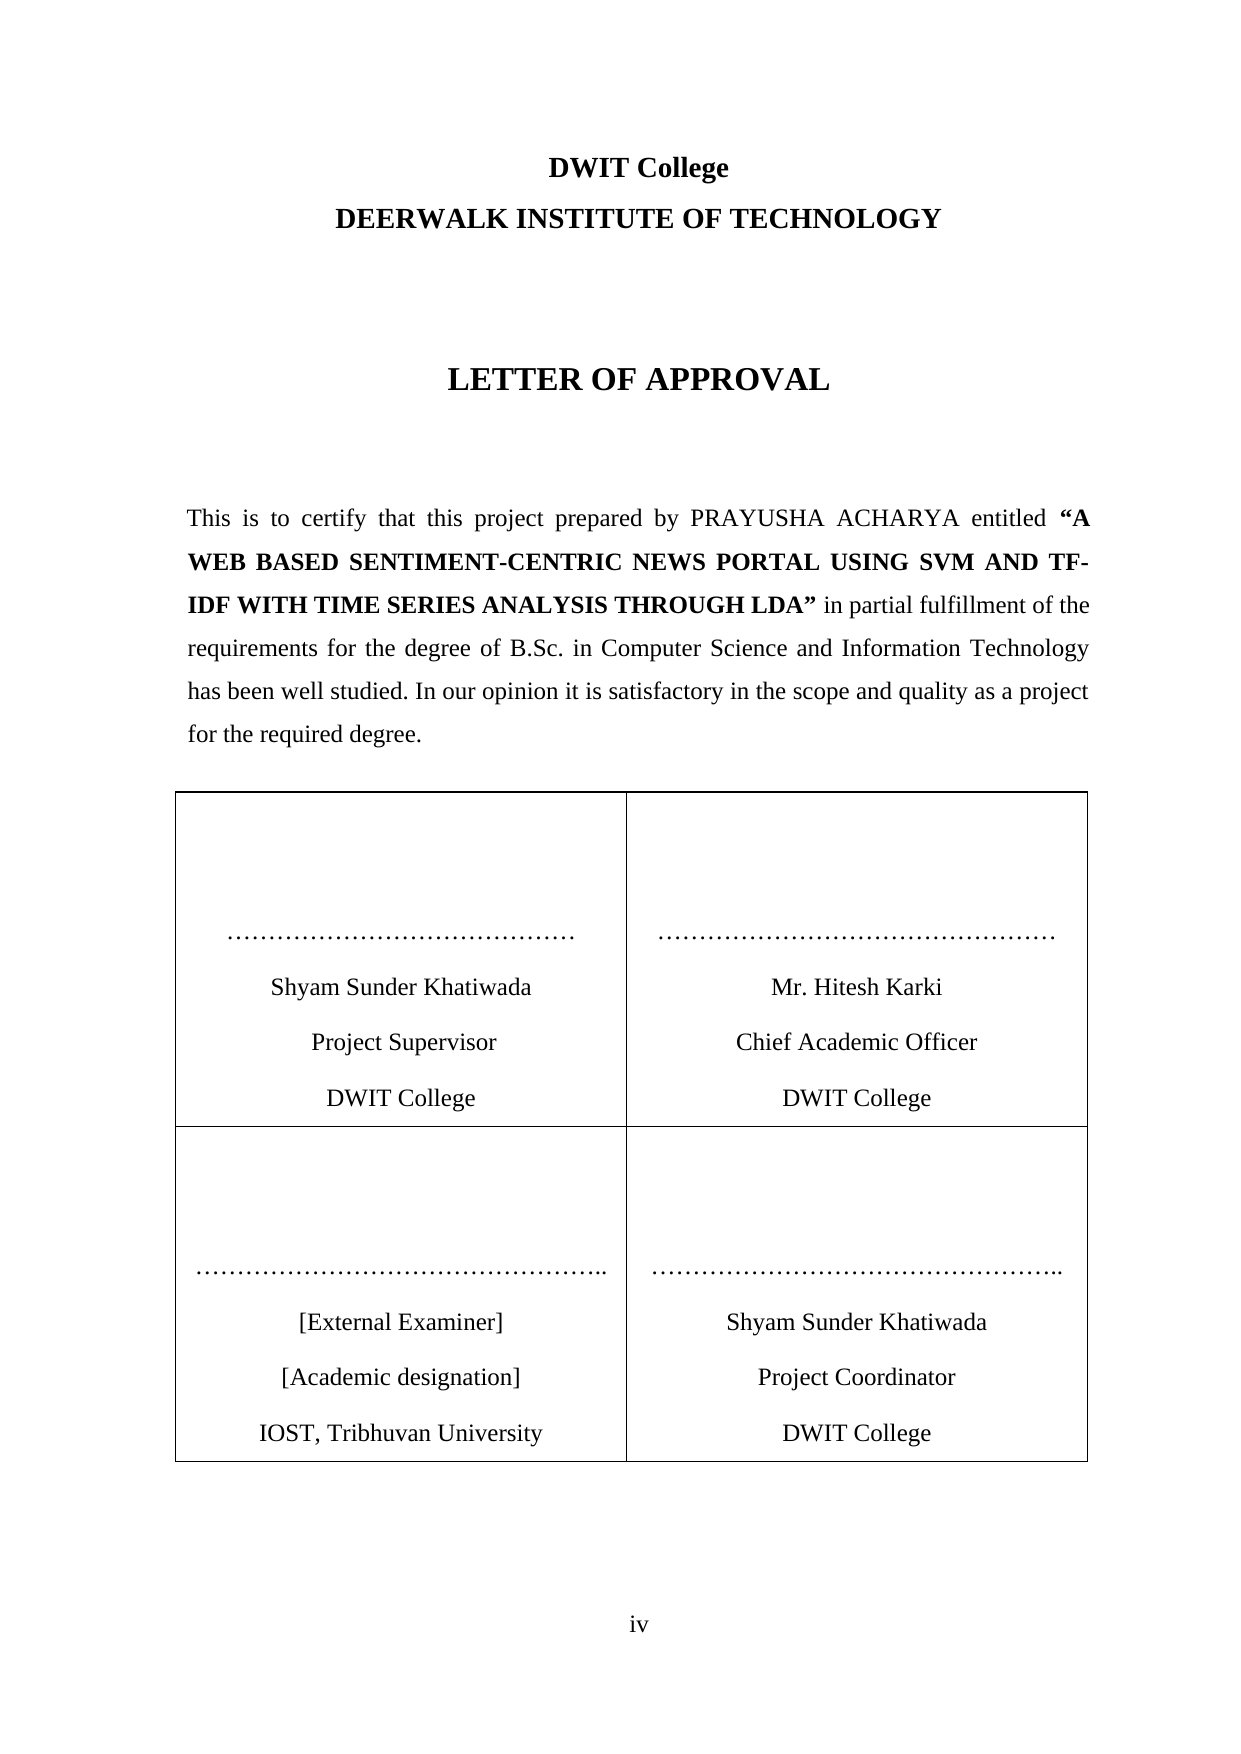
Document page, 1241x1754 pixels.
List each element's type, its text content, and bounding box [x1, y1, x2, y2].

text DWIT College [187, 150, 1090, 183]
table_header ………………………………………… Mr. Hitesh Karki Chief Academic Officer DWIT College [627, 793, 1087, 1126]
table_cell ………………………………………….. [External Examiner] [Academic designation] IOST, Tribhuvan University [176, 1127, 626, 1461]
subtitle LETTER OF APPROVAL [187, 359, 1090, 397]
table_cell ………………………………………….. Shyam Sunder Khatiwada Project Coordinator DWIT College [627, 1127, 1087, 1461]
text This is to certify that this project prepared by PRAYUSHA ACHARYA entitled “A WEB BASED SENTIMENT-CENTRIC NEWS PORTAL USING SVM AND TF-IDF WITH TIME SERIES ANALYSIS THROUGH LDA” in partial fulfillment of the requirements for the degree of B.Sc. in Computer Science and Information Technology has been well studied. In our opinion it is satisfactory in the scope and quality as a project for the required degree. [186, 503, 1090, 748]
text DEERWALK INSTITUTE OF TECHNOLOGY [187, 201, 1090, 234]
table_header …………………………………… Shyam Sunder Khatiwada Project Supervisor DWIT College [176, 793, 626, 1126]
